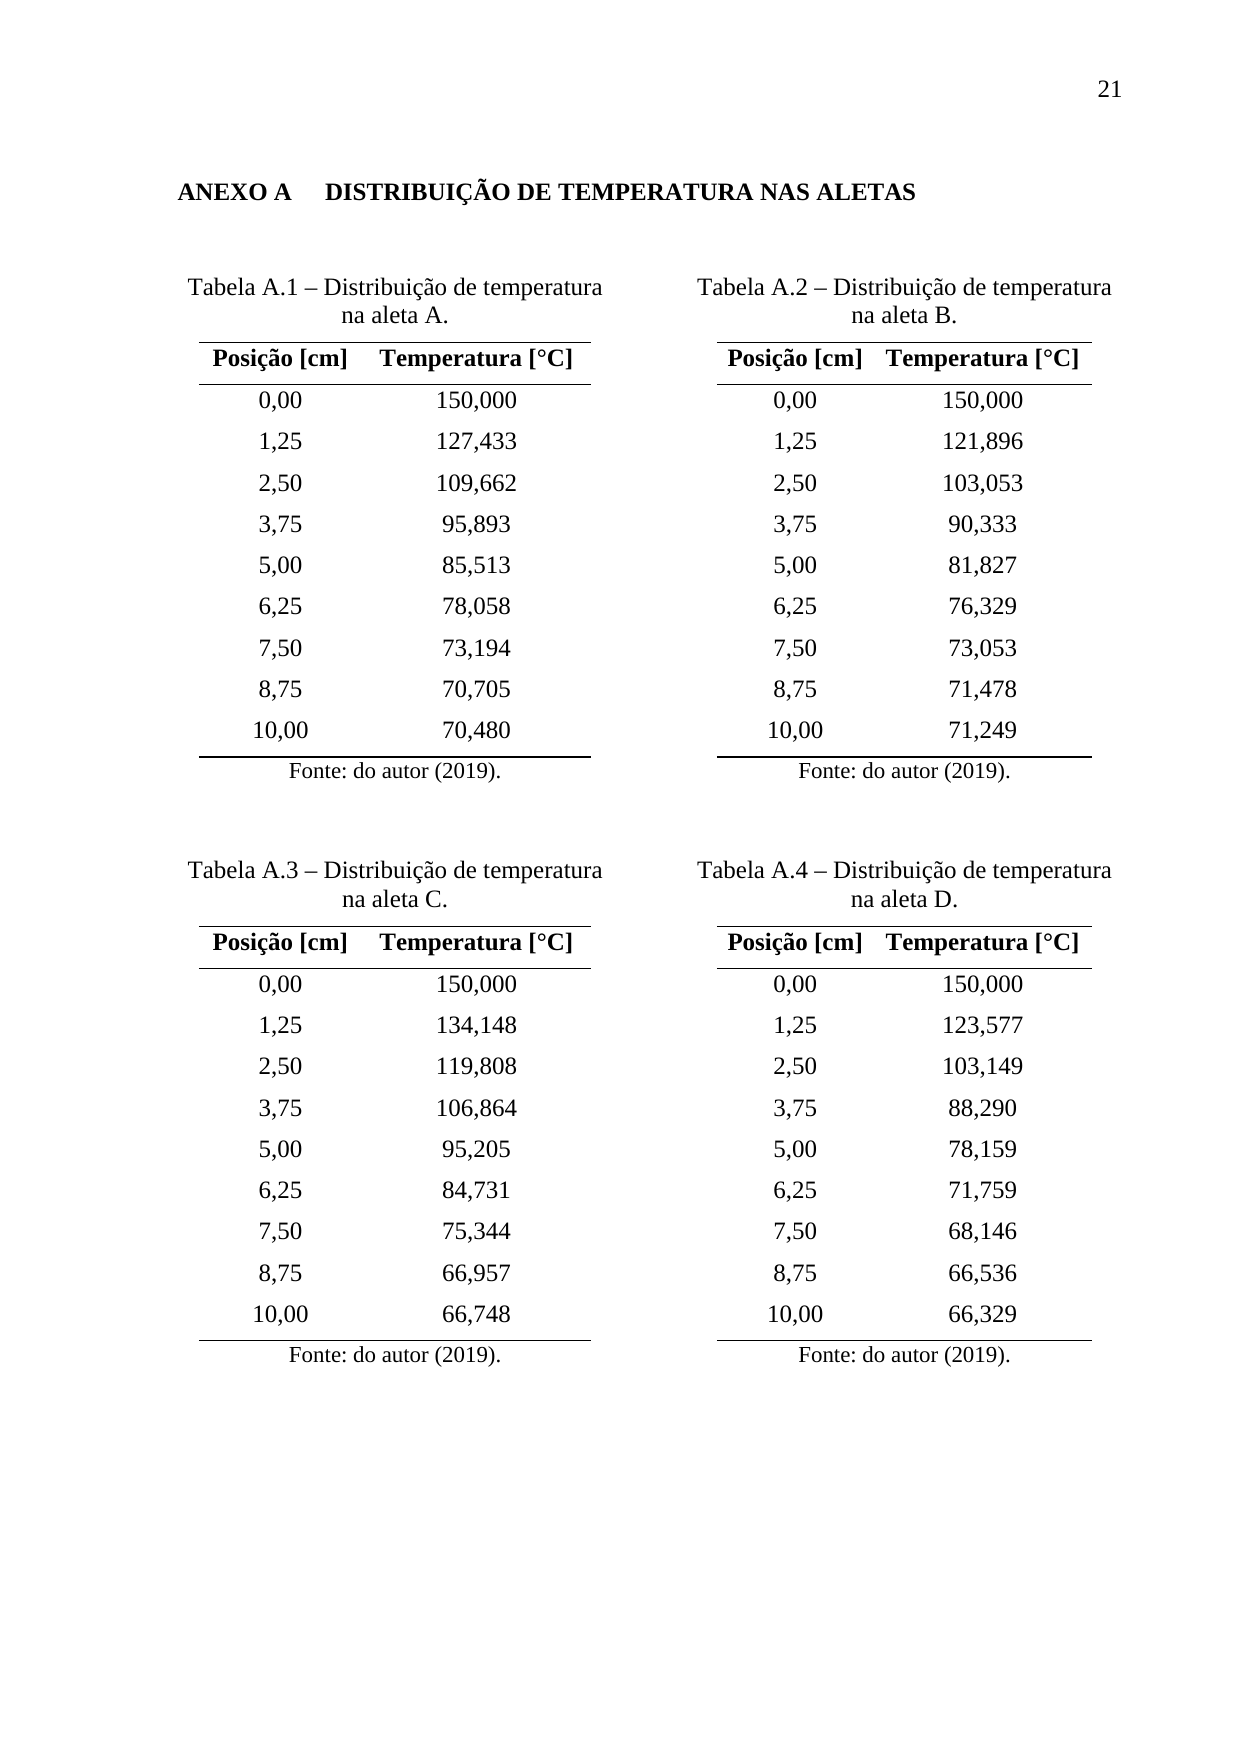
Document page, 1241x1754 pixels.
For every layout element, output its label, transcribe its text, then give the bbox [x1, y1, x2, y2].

table_cell 150,000 [361, 969, 591, 1010]
text Tabela A.1 – Distribuição de temperatura na aleta A. [177, 272, 613, 329]
table_cell 103,149 [873, 1051, 1092, 1093]
text Fonte: do autor (2019). [686, 757, 1122, 784]
table_cell 3,75 [199, 509, 361, 550]
table_cell 6,25 [199, 1175, 361, 1216]
table_header Temperatura [°C] [361, 343, 591, 384]
table_cell 70,480 [361, 715, 591, 756]
table_cell 2,50 [717, 468, 873, 509]
table_cell 0,00 [199, 969, 361, 1010]
table_cell 6,25 [717, 591, 873, 633]
table_cell 73,053 [873, 633, 1092, 674]
table_cell 66,748 [361, 1299, 591, 1340]
table_header Temperatura [°C] [873, 927, 1092, 968]
table_cell 68,146 [873, 1216, 1092, 1258]
table_cell 7,50 [717, 633, 873, 674]
table_cell 119,808 [361, 1051, 591, 1093]
table_cell 10,00 [717, 715, 873, 756]
text Fonte: do autor (2019). [686, 1341, 1122, 1368]
table_cell 70,705 [361, 674, 591, 715]
table_header Temperatura [°C] [873, 343, 1092, 384]
table_cell 84,731 [361, 1175, 591, 1216]
table_cell 1,25 [199, 426, 361, 468]
table_cell 10,00 [199, 1299, 361, 1340]
table_cell 2,50 [199, 1051, 361, 1093]
table_cell 123,577 [873, 1010, 1092, 1051]
table_header Posição [cm] [199, 927, 361, 968]
text Tabela A.3 – Distribuição de temperatura na aleta C. [177, 856, 613, 913]
table_cell 3,75 [717, 1093, 873, 1134]
table_header Posição [cm] [717, 927, 873, 968]
table_cell 1,25 [717, 1010, 873, 1051]
table_cell 109,662 [361, 468, 591, 509]
table_cell 150,000 [873, 969, 1092, 1010]
table_cell 2,50 [717, 1051, 873, 1093]
table_cell 5,00 [199, 550, 361, 591]
table_cell 106,864 [361, 1093, 591, 1134]
table_cell 8,75 [199, 1258, 361, 1299]
table_cell 71,478 [873, 674, 1092, 715]
table_cell 73,194 [361, 633, 591, 674]
text Fonte: do autor (2019). [177, 757, 613, 784]
table_cell 88,290 [873, 1093, 1092, 1134]
table_cell 66,329 [873, 1299, 1092, 1340]
table_cell 75,344 [361, 1216, 591, 1258]
table_cell 71,759 [873, 1175, 1092, 1216]
table_cell 3,75 [717, 509, 873, 550]
table_cell 5,00 [199, 1134, 361, 1175]
table_cell 76,329 [873, 591, 1092, 633]
table_cell 78,159 [873, 1134, 1092, 1175]
table_cell 5,00 [717, 1134, 873, 1175]
table_header Temperatura [°C] [361, 927, 591, 968]
table_cell 5,00 [717, 550, 873, 591]
table_cell 0,00 [199, 385, 361, 426]
table_cell 90,333 [873, 509, 1092, 550]
table_cell 66,957 [361, 1258, 591, 1299]
table_cell 7,50 [717, 1216, 873, 1258]
table_cell 85,513 [361, 550, 591, 591]
subtitle DISTRIBUIÇÃO DE TEMPERATURA NAS ALETAS [177, 177, 1122, 206]
table_cell 8,75 [199, 674, 361, 715]
table_cell 71,249 [873, 715, 1092, 756]
table_cell 7,50 [199, 1216, 361, 1258]
table_cell 81,827 [873, 550, 1092, 591]
table_cell 134,148 [361, 1010, 591, 1051]
table_cell 95,205 [361, 1134, 591, 1175]
table_cell 3,75 [199, 1093, 361, 1134]
table_cell 1,25 [199, 1010, 361, 1051]
table_cell 121,896 [873, 426, 1092, 468]
table_cell 78,058 [361, 591, 591, 633]
table_cell 0,00 [717, 385, 873, 426]
table_cell 0,00 [717, 969, 873, 1010]
table_cell 150,000 [361, 385, 591, 426]
table_cell 150,000 [873, 385, 1092, 426]
table_cell 8,75 [717, 1258, 873, 1299]
table_header Posição [cm] [199, 343, 361, 384]
text Tabela A.4 – Distribuição de temperatura na aleta D. [686, 856, 1122, 913]
table_cell 10,00 [717, 1299, 873, 1340]
table_cell 6,25 [717, 1175, 873, 1216]
text Fonte: do autor (2019). [177, 1341, 613, 1368]
table_cell 95,893 [361, 509, 591, 550]
table_cell 6,25 [199, 591, 361, 633]
table_cell 7,50 [199, 633, 361, 674]
table_cell 103,053 [873, 468, 1092, 509]
table_cell 2,50 [199, 468, 361, 509]
text Tabela A.2 – Distribuição de temperatura na aleta B. [686, 272, 1122, 329]
table_cell 10,00 [199, 715, 361, 756]
table_cell 8,75 [717, 674, 873, 715]
table_cell 1,25 [717, 426, 873, 468]
table_cell 66,536 [873, 1258, 1092, 1299]
table_header Posição [cm] [717, 343, 873, 384]
table_cell 127,433 [361, 426, 591, 468]
